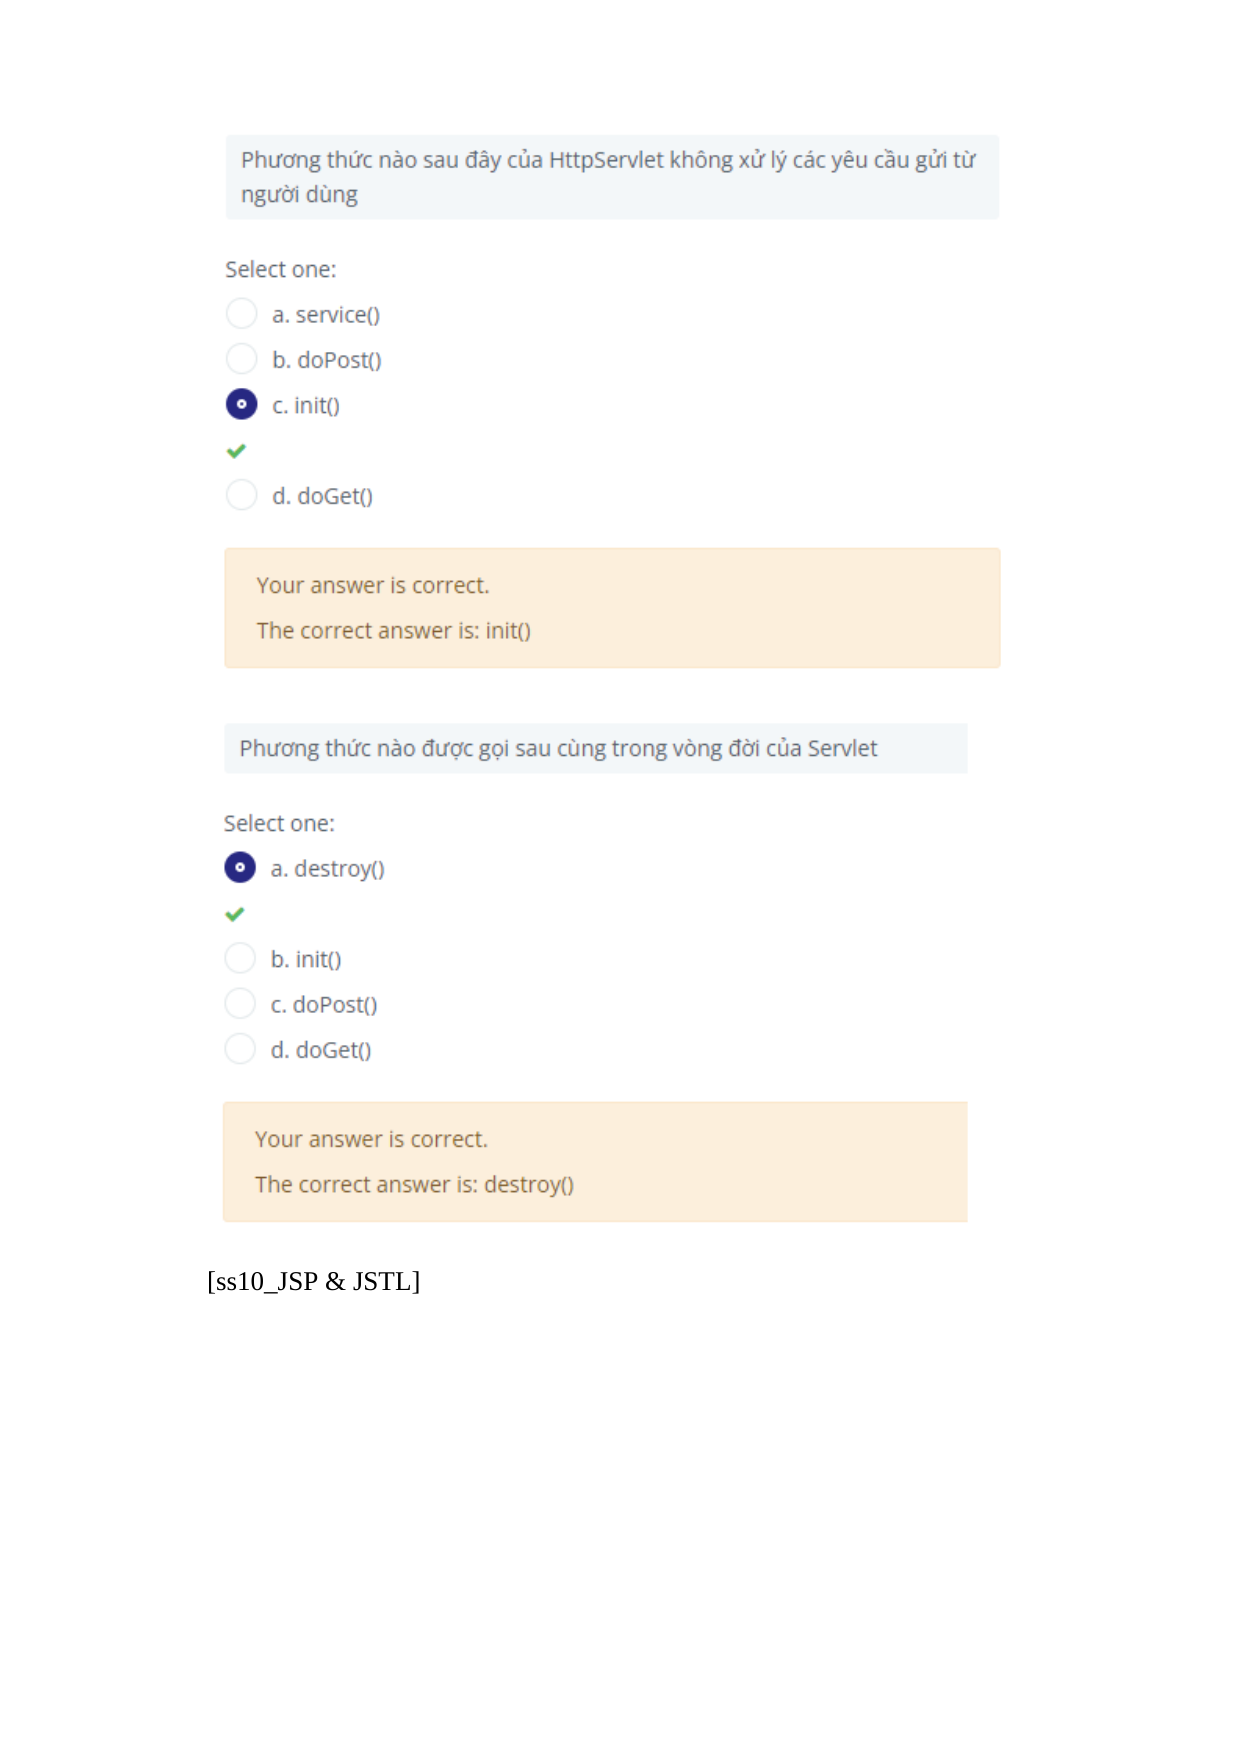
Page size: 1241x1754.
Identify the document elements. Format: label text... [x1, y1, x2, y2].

picture [206, 708, 968, 1238]
picture [206, 118, 1001, 681]
text [ss10_JSP & JSTL] [207, 1266, 1152, 1297]
